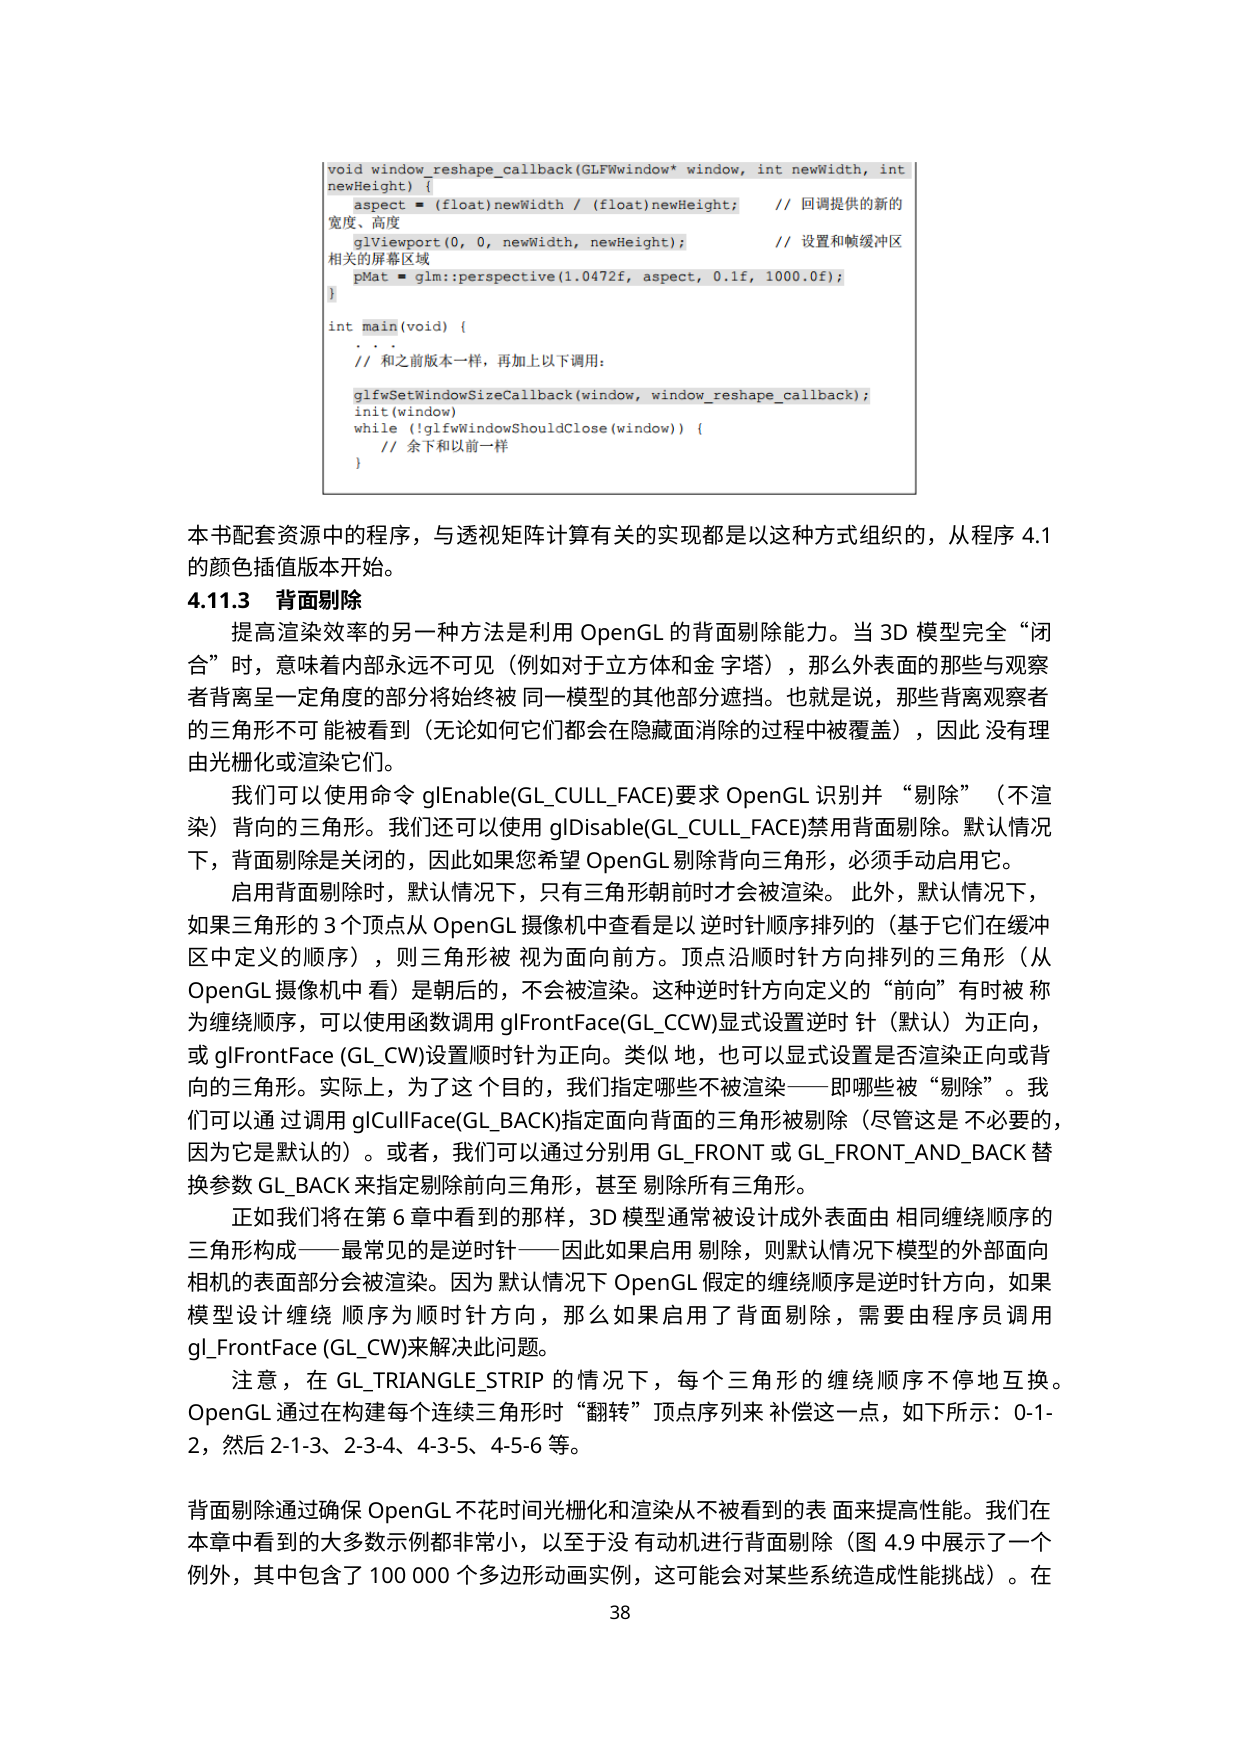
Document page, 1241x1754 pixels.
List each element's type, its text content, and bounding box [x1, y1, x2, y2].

text 正如我们将在第6章中看到的那样，3D模型通常被设计成外表面由 相同缠绕顺序的三角形构成——最常见的是逆时针——因此如果启用 剔除，则默认情况下模型的外部面向相机的表面部分会被渲染。因为 默认情况下OpenGL假定的缠绕顺序是逆时针方向，如果模型设计缠绕 顺序为顺时针方向，那么如果启用了背面剔除，需要由程序员调用 gl_FrontFace (GL_CW)来解决此问题。 [187, 1200, 1053, 1362]
text 注意，在GL_TRIANGLE_STRIP的情况下，每个三角形的缠绕顺序不停地互换。OpenGL通过在构建每个连续三角形时“翻转”顶点序列来 补偿这一点，如下所示：0-1-2，然后2-1-3、2-3-4、4-3-5、4-5-6 等。 [187, 1362, 1053, 1460]
text 我们可以使用命令glEnable(GL_CULL_FACE)要求OpenGL识别并 “剔除”（不渲染）背向的三角形。我们还可以使用glDisable(GL_CULL_FACE)禁用背面剔除。默认情况下，背面剔除是关闭的，因此如果您希望OpenGL剔除背向三角形，必须手动启用它。 [187, 777, 1053, 875]
text 本书配套资源中的程序，与透视矩阵计算有关的实现都是以这种方式组织的，从程序4.1的颜色插值版本开始。 [187, 517, 1053, 582]
text 提高渲染效率的另一种方法是利用OpenGL的背面剔除能力。当3D 模型完全“闭合”时，意味着内部永远不可见（例如对于立方体和金 字塔），那么外表面的那些与观察者背离呈一定角度的部分将始终被 同一模型的其他部分遮挡。也就是说，那些背离观察者的三角形不可 能被看到（无论如何它们都会在隐藏面消除的过程中被覆盖），因此 没有理由光栅化或渲染它们。 [187, 615, 1053, 777]
subtitle 4.11.3 背面剔除 [187, 582, 1053, 615]
picture [321, 159, 919, 498]
text 启用背面剔除时，默认情况下，只有三角形朝前时才会被渲染。 此外，默认情况下，如果三角形的3个顶点从OpenGL摄像机中查看是以 逆时针顺序排列的（基于它们在缓冲区中定义的顺序），则三角形被 视为面向前方。顶点沿顺时针方向排列的三角形（从OpenGL摄像机中 看）是朝后的，不会被渲染。这种逆时针方向定义的“前向”有时被 称为缠绕顺序，可以使用函数调用glFrontFace(GL_CCW)显式设置逆时 针（默认）为正向，或glFrontFace (GL_CW)设置顺时针为正向。类似 地，也可以显式设置是否渲染正向或背向的三角形。实际上，为了这 个目的，我们指定哪些不被渲染——即哪些被“剔除”。我们可以通 过调用glCullFace(GL_BACK)指定面向背面的三角形被剔除（尽管这是 不必要的，因为它是默认的）。或者，我们可以通过分别用GL_FRONT 或GL_FRONT_AND_BACK替换参数GL_BACK来指定剔除前向三角形，甚至 剔除所有三角形。 [187, 875, 1053, 1200]
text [187, 1492, 1053, 1590]
